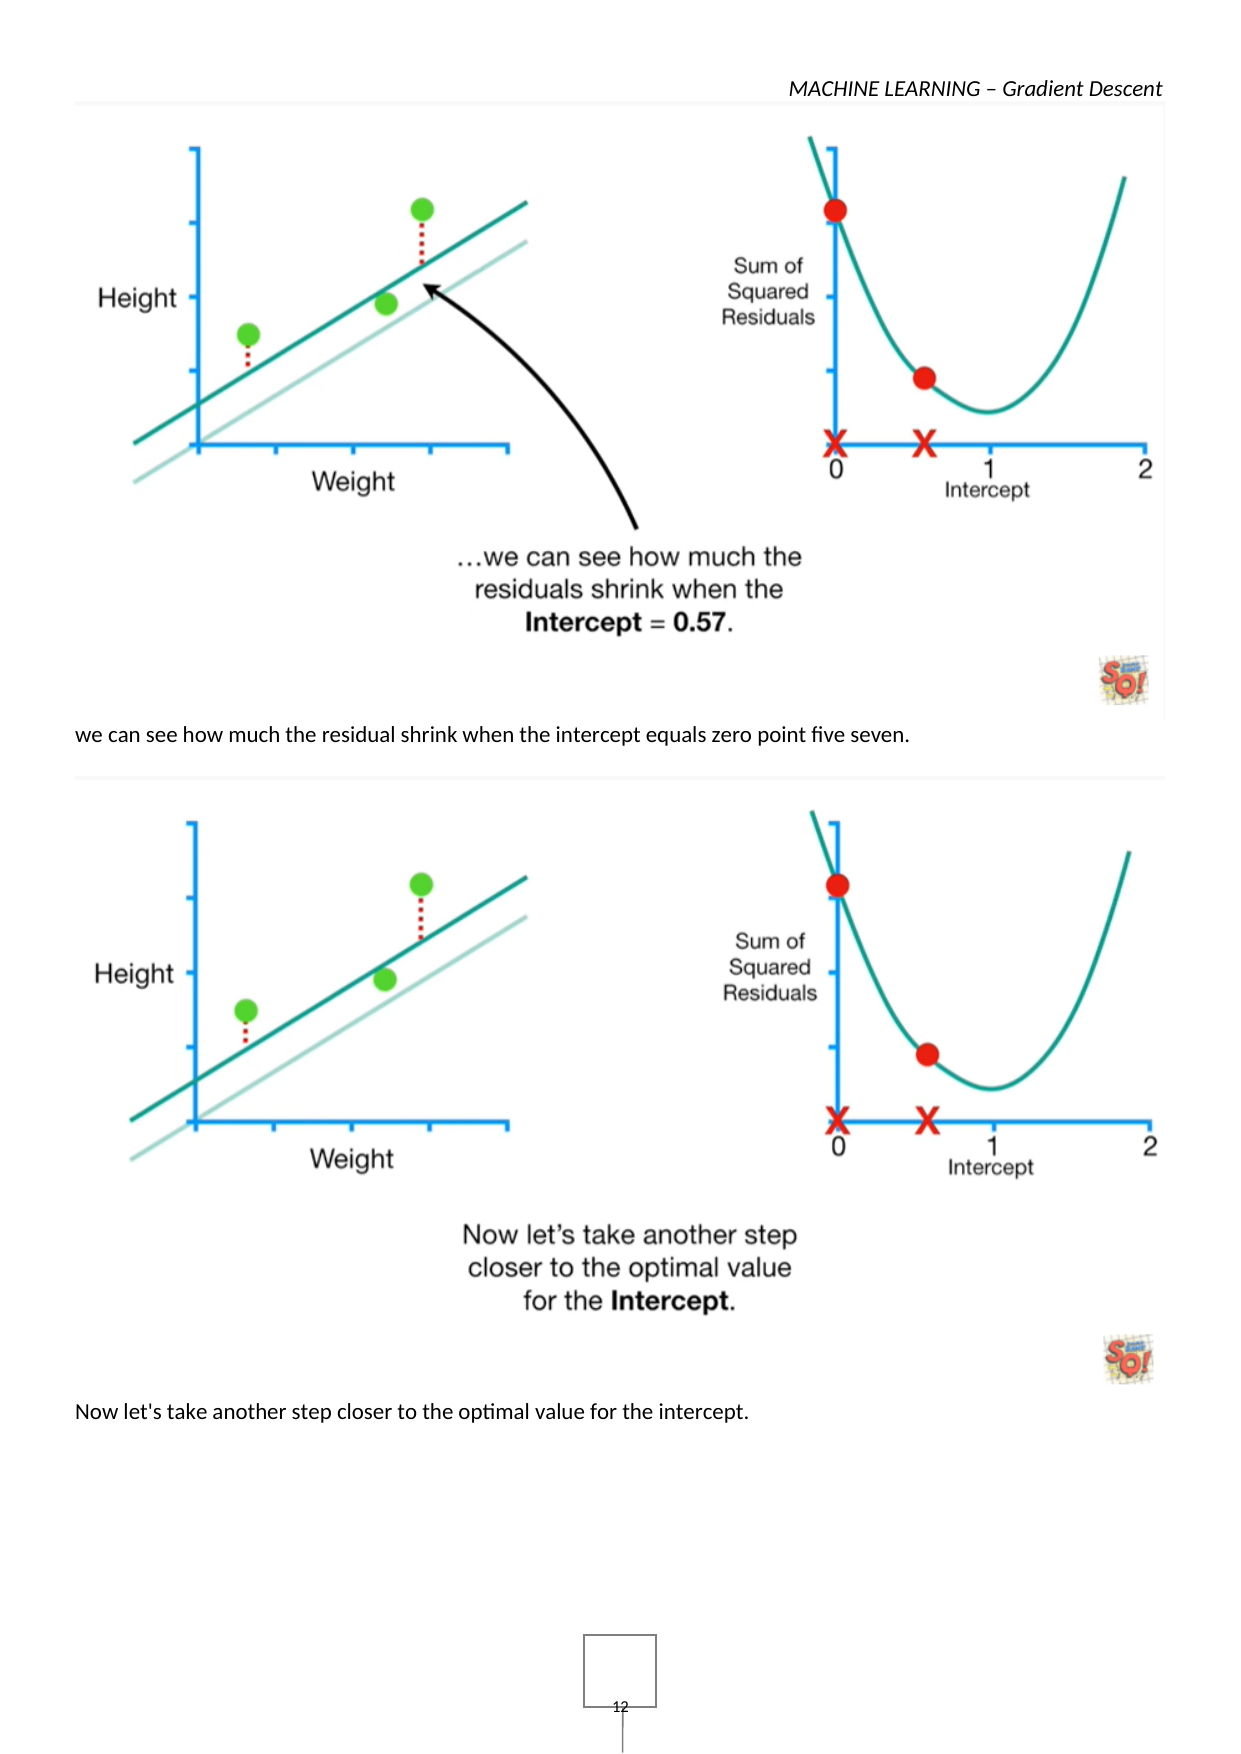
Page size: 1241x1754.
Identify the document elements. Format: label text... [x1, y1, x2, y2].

picture [75, 776, 1166, 1397]
picture [75, 101, 1166, 720]
text Now let's take another step closer to the optimal value for the intercept. [75, 1397, 1165, 1425]
text we can see how much the residual shrink when the intercept equals zero point five seven. [75, 720, 1165, 748]
